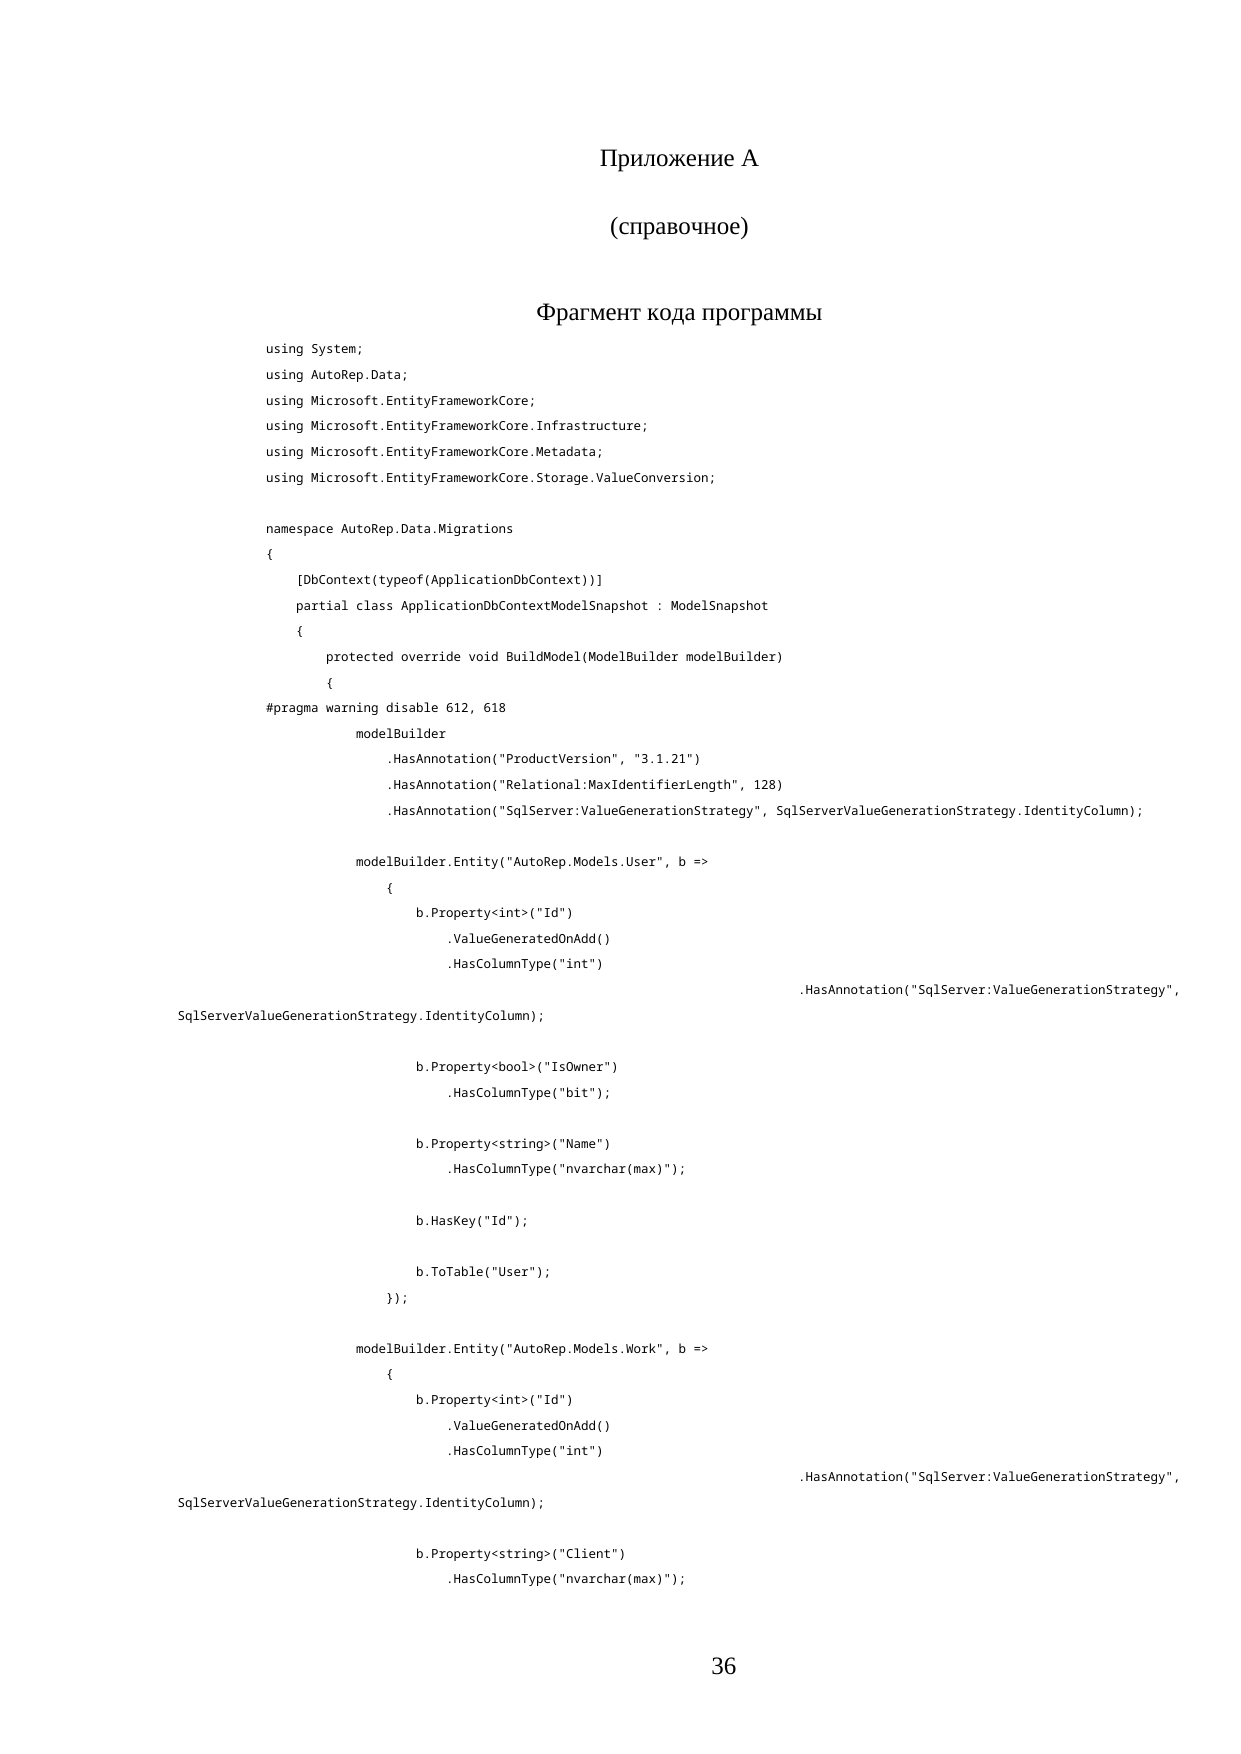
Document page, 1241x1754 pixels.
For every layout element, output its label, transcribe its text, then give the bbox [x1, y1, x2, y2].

text { [177, 879, 1181, 896]
text .HasColumnType("nvarchar(max)"); [177, 1161, 1181, 1178]
text .HasAnnotation("ProductVersion", "3.1.21") [177, 751, 1181, 768]
text Фрагмент кода программы [177, 297, 1181, 326]
text .ValueGeneratedOnAdd() [177, 1417, 1181, 1434]
text (справочное) [177, 211, 1181, 283]
text b.Property<int>("Id") [177, 904, 1181, 921]
text { [177, 674, 1181, 691]
text }); [177, 1289, 1181, 1306]
subtitle Приложение А [177, 143, 1181, 172]
text b.Property<bool>("IsOwner") [177, 1058, 1181, 1075]
text .HasColumnType("int") [177, 956, 1181, 973]
text using Microsoft.EntityFrameworkCore.Storage.ValueConversion; [177, 469, 1181, 486]
text using Microsoft.EntityFrameworkCore; [177, 392, 1181, 409]
text { [177, 546, 1181, 563]
text b.Property<int>("Id") [177, 1391, 1181, 1408]
text b.Property<string>("Client") [177, 1545, 1181, 1562]
text b.HasKey("Id"); [177, 1212, 1181, 1229]
text { [177, 1366, 1181, 1383]
text .HasAnnotation("SqlServer:ValueGenerationStrategy", SqlServerValueGenerationStrategy.IdentityColumn); [177, 981, 1181, 1024]
text .HasColumnType("bit"); [177, 1084, 1181, 1101]
text { [177, 622, 1181, 639]
text .HasColumnType("int") [177, 1442, 1181, 1459]
text modelBuilder.Entity("AutoRep.Models.Work", b => [177, 1340, 1181, 1357]
text namespace AutoRep.Data.Migrations [177, 520, 1181, 537]
text .ValueGeneratedOnAdd() [177, 930, 1181, 947]
text .HasAnnotation("Relational:MaxIdentifierLength", 128) [177, 776, 1181, 793]
text #pragma warning disable 612, 618 [177, 699, 1181, 716]
text b.ToTable("User"); [177, 1263, 1181, 1280]
text using Microsoft.EntityFrameworkCore.Metadata; [177, 443, 1181, 460]
text using AutoRep.Data; [177, 366, 1181, 383]
text modelBuilder.Entity("AutoRep.Models.User", b => [177, 853, 1181, 870]
text modelBuilder [177, 725, 1181, 742]
text protected override void BuildModel(ModelBuilder modelBuilder) [177, 648, 1181, 665]
text [DbContext(typeof(ApplicationDbContext))] [177, 571, 1181, 588]
text .HasAnnotation("SqlServer:ValueGenerationStrategy", SqlServerValueGenerationStrategy.IdentityColumn); [177, 1468, 1181, 1511]
text using Microsoft.EntityFrameworkCore.Infrastructure; [177, 417, 1181, 434]
text .HasColumnType("nvarchar(max)"); [177, 1571, 1181, 1588]
text using System; [177, 341, 1181, 358]
text .HasAnnotation("SqlServer:ValueGenerationStrategy", SqlServerValueGenerationStrategy.IdentityColumn); [177, 802, 1181, 819]
text partial class ApplicationDbContextModelSnapshot : ModelSnapshot [177, 597, 1181, 614]
text b.Property<string>("Name") [177, 1135, 1181, 1152]
